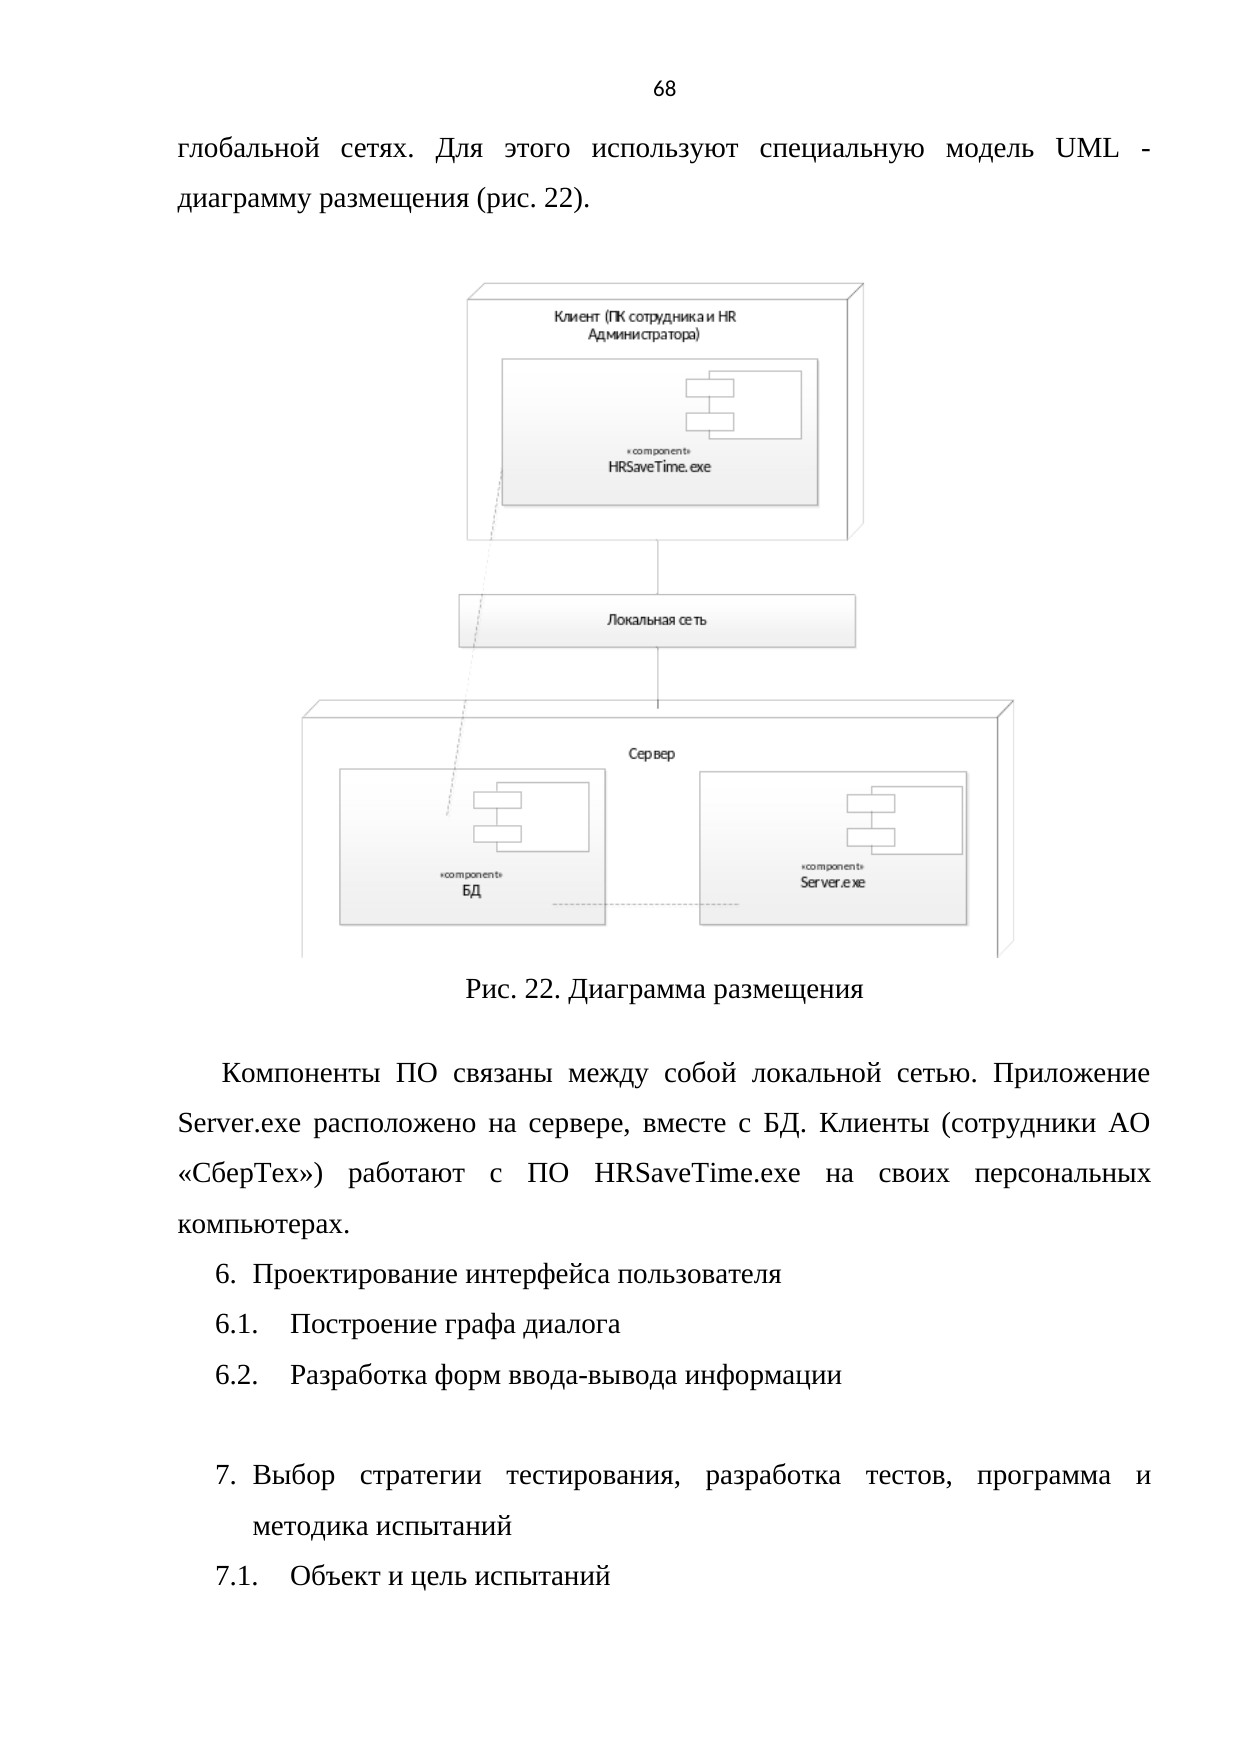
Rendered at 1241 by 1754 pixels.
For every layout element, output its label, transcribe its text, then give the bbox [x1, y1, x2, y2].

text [177, 130, 1152, 214]
list Построение графа диалога [215, 1307, 1152, 1340]
list Проектирование интерфейса пользователя [215, 1256, 1152, 1290]
list Объект и цель испытаний [215, 1558, 1152, 1592]
text Рис. 22. Диаграмма размещения [177, 971, 1152, 1005]
list Выбор стратегии тестирования, разработка тестов, программа и методика испытаний [215, 1457, 1152, 1541]
list Разработка форм ввода-вывода информации [215, 1357, 1152, 1390]
text Компоненты ПО связаны между собой локальной сетью. Приложение Server.exe расположено на сервере, вместе с БД. Клиенты (сотрудники АО «СберТех») работают с ПО HRSaveTime.exe на своих персональных компьютерах. [177, 1055, 1152, 1239]
